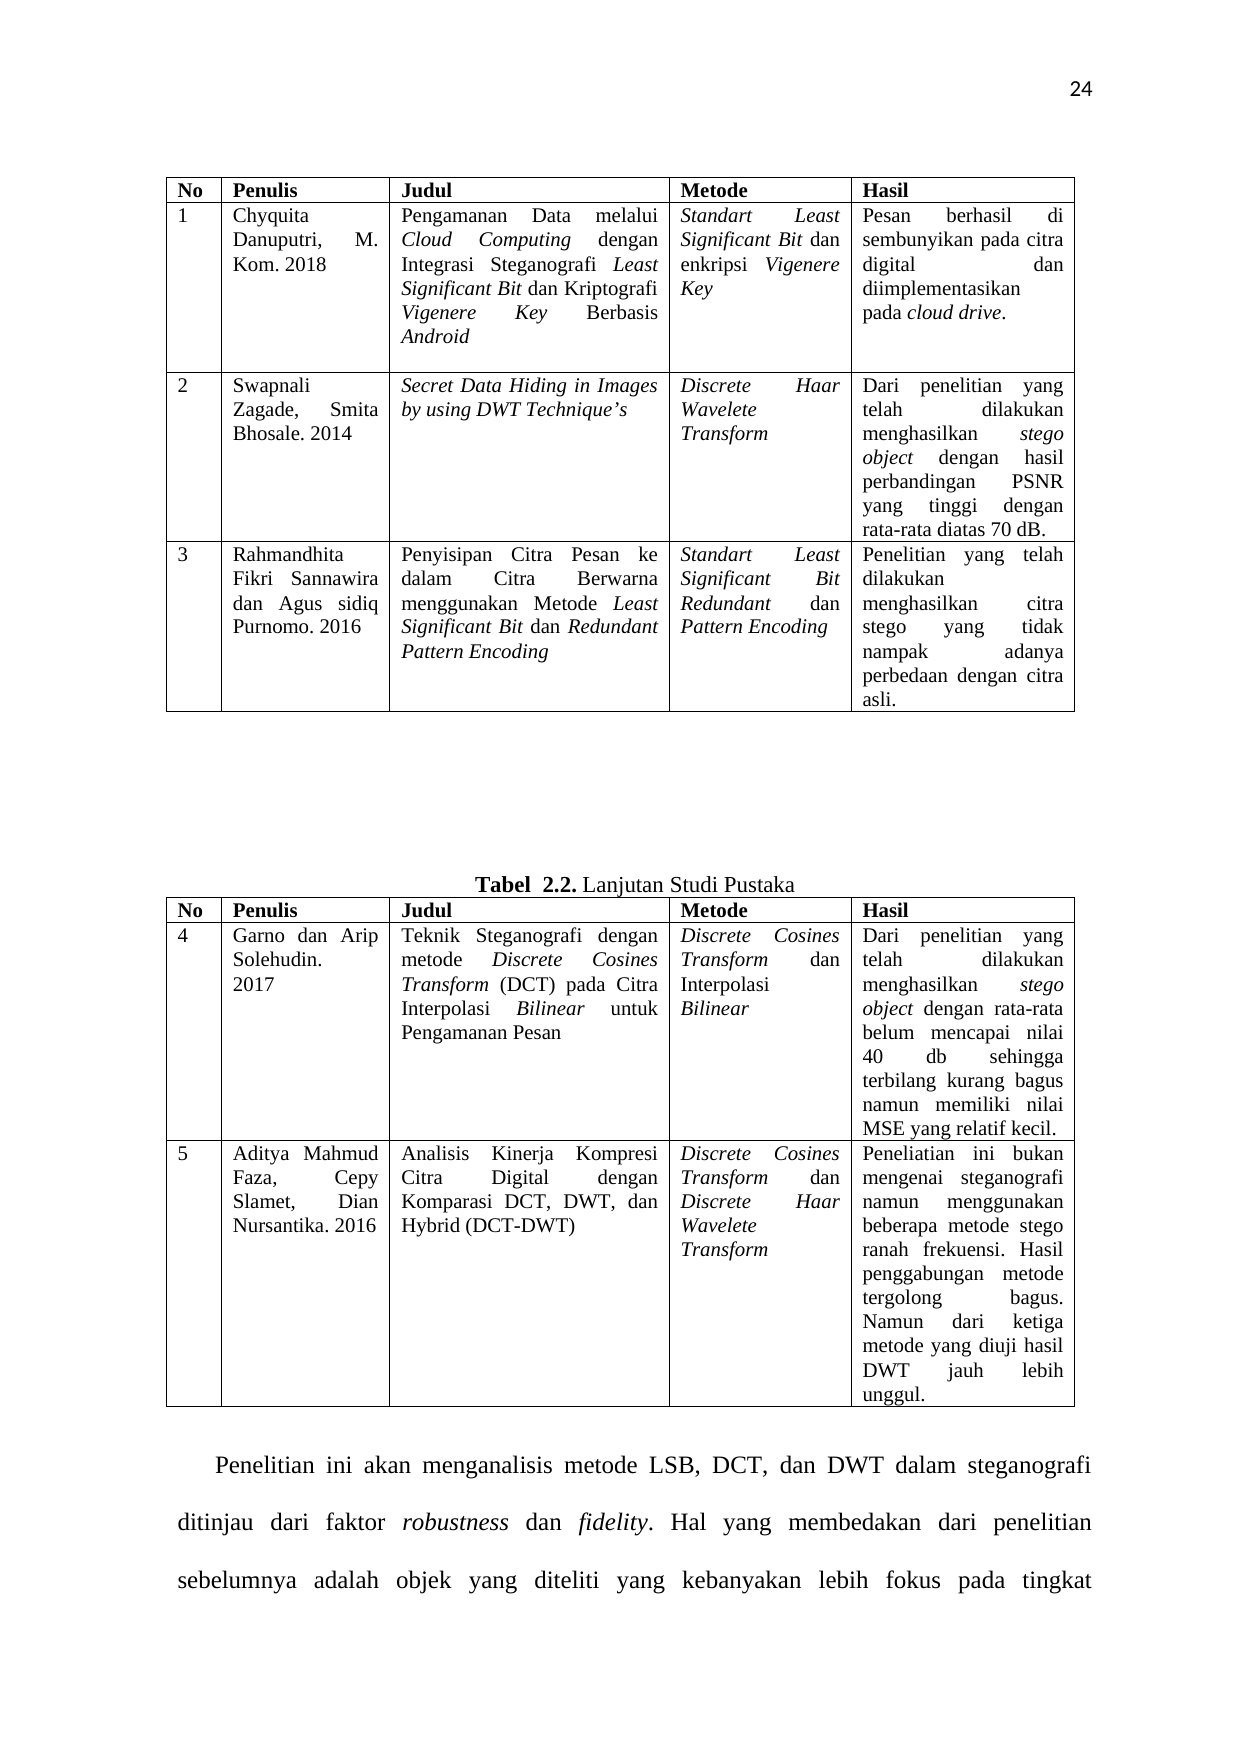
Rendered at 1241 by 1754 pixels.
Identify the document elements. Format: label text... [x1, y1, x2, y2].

table_cell Secret Data Hiding in Images by using DWT Technique’s [390, 373, 669, 541]
table_cell Discrete Cosines Transform dan Discrete Haar Wavelete Transform [670, 1141, 851, 1406]
table_cell Rahmandhita Fikri Sannawira dan Agus sidiq Purnomo. 2016 [222, 542, 389, 711]
table_header No [167, 898, 221, 922]
text Tabel 2.2. Lanjutan Studi Pustaka [177, 871, 1092, 897]
table_cell Pengamanan Data melalui Cloud Computing dengan Integrasi Steganografi Least Significant Bit dan Kriptografi Vigenere Key Berbasis Android [390, 203, 669, 372]
table_header Judul [390, 898, 669, 922]
table_cell Discrete Cosines Transform dan Interpolasi Bilinear [670, 923, 851, 1140]
table_cell 5 [167, 1141, 221, 1406]
table_header No [167, 178, 221, 202]
table_cell Penyisipan Citra Pesan ke dalam Citra Berwarna menggunakan Metode Least Significant Bit dan Redundant Pattern Encoding [390, 542, 669, 711]
table_cell Analisis Kinerja Kompresi Citra Digital dengan Komparasi DCT, DWT, dan Hybrid (DCT-DWT) [390, 1141, 669, 1406]
table_header Penulis [222, 178, 389, 202]
table_cell Pesan berhasil di sembunyikan pada citra digital dan diimplementasikan pada cloud drive. [852, 203, 1074, 372]
table_cell Garno dan Arip Solehudin. 2017 [222, 923, 389, 1140]
table_cell Dari penelitian yang telah dilakukan menghasilkan stego object dengan hasil perbandingan PSNR yang tinggi dengan rata-rata diatas 70 dB. [852, 373, 1074, 541]
table_header Hasil [852, 898, 1074, 922]
table_cell Swapnali Zagade, Smita Bhosale. 2014 [222, 373, 389, 541]
table_cell 2 [167, 373, 221, 541]
table_header Judul [390, 178, 669, 202]
table_cell Dari penelitian yang telah dilakukan menghasilkan stego object dengan rata-rata belum mencapai nilai 40 db sehingga terbilang kurang bagus namun memiliki nilai MSE yang relatif kecil. [852, 923, 1074, 1140]
table_cell 1 [167, 203, 221, 372]
table_cell Standart Least Significant Bit dan enkripsi Vigenere Key [670, 203, 851, 372]
table_cell Penelitian yang telah dilakukan menghasilkan citra stego yang tidak nampak adanya perbedaan dengan citra asli. [852, 542, 1074, 711]
table_cell Peneliatian ini bukan mengenai steganografi namun menggunakan beberapa metode stego ranah frekuensi. Hasil penggabungan metode tergolong bagus. Namun dari ketiga metode yang diuji hasil DWT jauh lebih unggul. [852, 1141, 1074, 1406]
table_cell 4 [167, 923, 221, 1140]
table_header Hasil [852, 178, 1074, 202]
table_cell Discrete Haar Wavelete Transform [670, 373, 851, 541]
table_cell 3 [167, 542, 221, 711]
table_cell Chyquita Danuputri, M. Kom. 2018 [222, 203, 389, 372]
table_header Metode [670, 898, 851, 922]
table_header Metode [670, 178, 851, 202]
table_cell Teknik Steganografi dengan metode Discrete Cosines Transform (DCT) pada Citra Interpolasi Bilinear untuk Pengamanan Pesan [390, 923, 669, 1140]
table_cell Standart Least Significant Bit Redundant dan Pattern Encoding [670, 542, 851, 711]
table_cell Aditya Mahmud Faza, Cepy Slamet, Dian Nursantika. 2016 [222, 1141, 389, 1406]
table_header Penulis [222, 898, 389, 922]
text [177, 1450, 1092, 1593]
